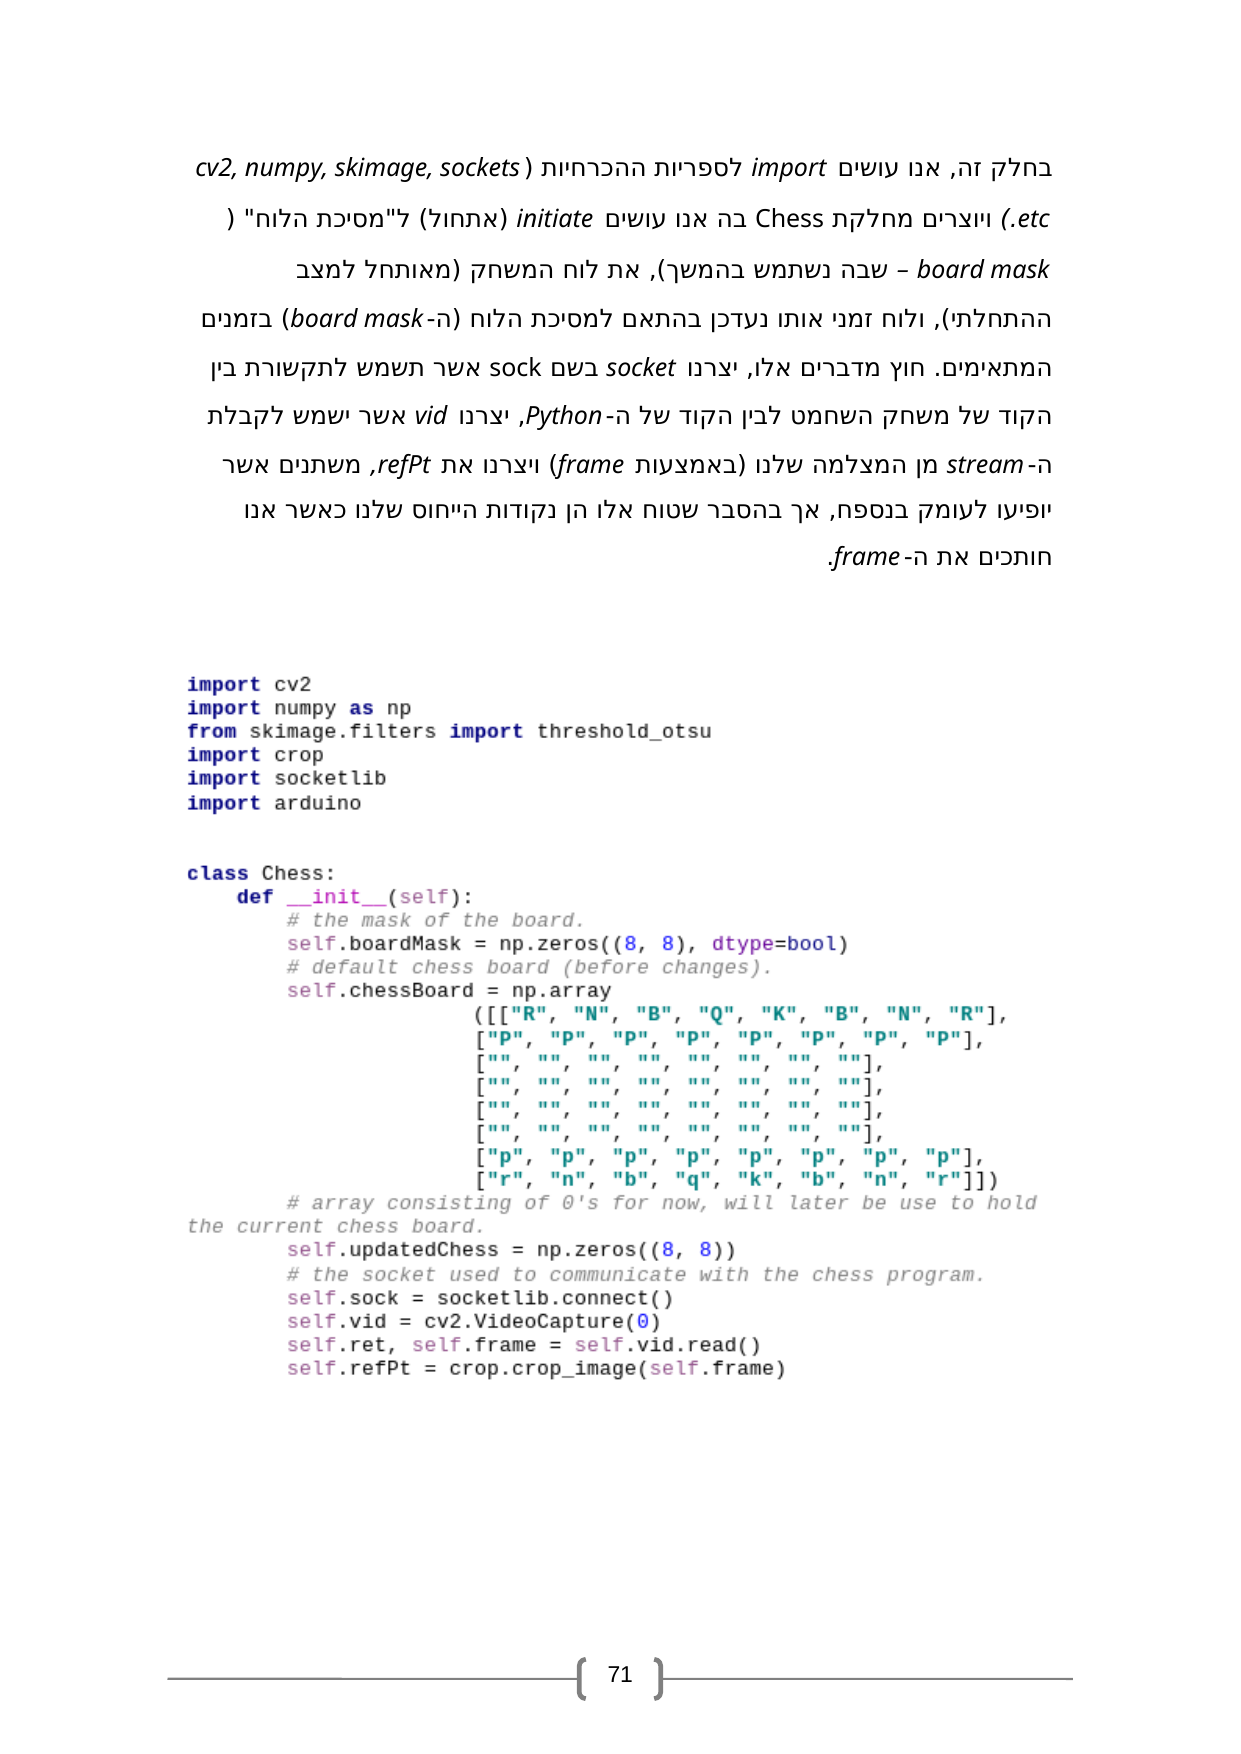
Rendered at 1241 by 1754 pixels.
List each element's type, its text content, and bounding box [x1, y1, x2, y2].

text בחלק זה, אנו עושים import לספריות ההכרחיות (cv2, numpy, skimage, sockets etc.) ויוצרים מחלקת Chess בה אנו עושים initiate (אתחול) ל"מסיכת הלוח" (board mask – שבה נשתמש בהמשך), את לוח המשחק (מאותחל למצב ההתחלתי), ולוח זמני אותו נעדכן בהתאם למסיכת הלוח (ה-board mask) בזמנים המתאימים. חוץ מדברים אלו, יצרנו socket בשם sock אשר תשמש לתקשורת בין הקוד של משחק השחמט לבין הקוד של ה-Python, יצרנו vid אשר ישמש לקבלת ה-stream מן המצלמה שלנו (באמצעות frame) ויצרנו את refPt, משתנים אשר יופיעו לעומק בנספח, אך בהסבר שטוח אלו הן נקודות הייחוס שלנו כאשר אנו חותכים את ה-frame. [187, 150, 1053, 573]
